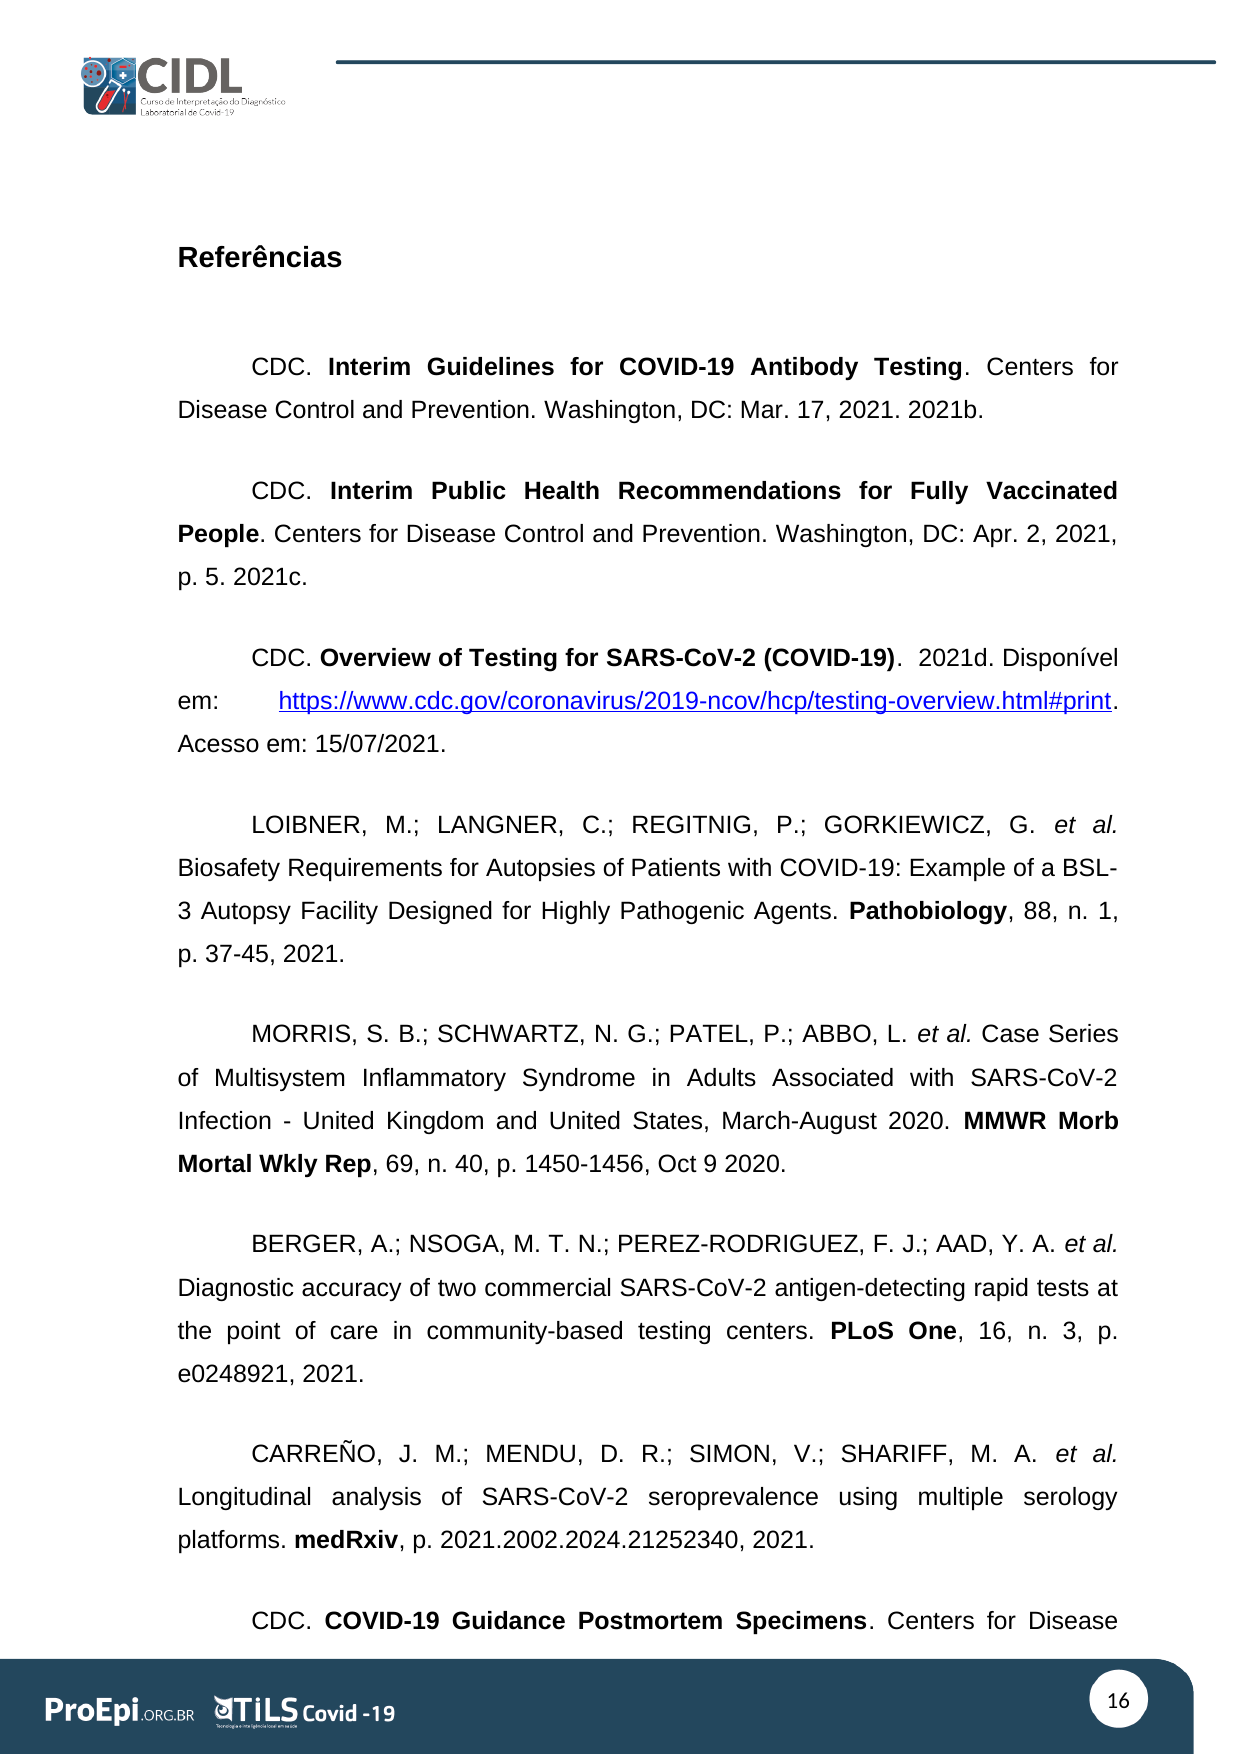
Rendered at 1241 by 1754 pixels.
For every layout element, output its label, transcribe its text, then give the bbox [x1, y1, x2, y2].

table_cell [0, 1581, 1237, 1635]
table_cell CARREÑO, J. M.; MENDU, D. R.; SIMON, V.; SHARIFF, M. A. et al. Longitudinal analysis of SARS-CoV-2 seroprevalence using multiple serology platforms. medRxiv, p. 2021.2002.2024.21252340, 2021. [0, 1414, 1237, 1581]
table_cell CDC. Overview of Testing for SARS-CoV-2 (COVID-19). 2021d. Disponível em: https://www.cdc.gov/coronavirus/2019-ncov/hcp/testing-overview.html#print. Acesso em: 15/07/2021. [0, 618, 1237, 784]
table_cell BERGER, A.; NSOGA, M. T. N.; PEREZ-RODRIGUEZ, F. J.; AAD, Y. A. et al. Diagnostic accuracy of two commercial SARS-CoV-2 antigen-detecting rapid tests at the point of care in community-based testing centers. PLoS One, 16, n. 3, p. e0248921, 2021. [0, 1204, 1237, 1414]
table_cell LOIBNER, M.; LANGNER, C.; REGITNIG, P.; GORKIEWICZ, G. et al. Biosafety Requirements for Autopsies of Patients with COVID-19: Example of a BSL-3 Autopsy Facility Designed for Highly Pathogenic Agents. Pathobiology, 88, n. 1, p. 37-45, 2021. [0, 785, 1237, 994]
table_header Referências [0, 177, 1237, 327]
picture [0, 6, 1238, 1754]
table_cell CDC. Interim Guidelines for COVID-19 Antibody Testing. Centers for Disease Control and Prevention. Washington, DC: Mar. 17, 2021. 2021b. [0, 328, 1237, 451]
table_cell MORRIS, S. B.; SCHWARTZ, N. G.; PATEL, P.; ABBO, L. et al. Case Series of Multisystem Inflammatory Syndrome in Adults Associated with SARS-CoV-2 Infection - United Kingdom and United States, March-August 2020. MMWR Morb Mortal Wkly Rep, 69, n. 40, p. 1450-1456, Oct 9 2020. [0, 995, 1237, 1204]
table_cell CDC. Interim Public Health Recommendations for Fully Vaccinated People. Centers for Disease Control and Prevention. Washington, DC: Apr. 2, 2021, p. 5. 2021c. [0, 451, 1237, 618]
